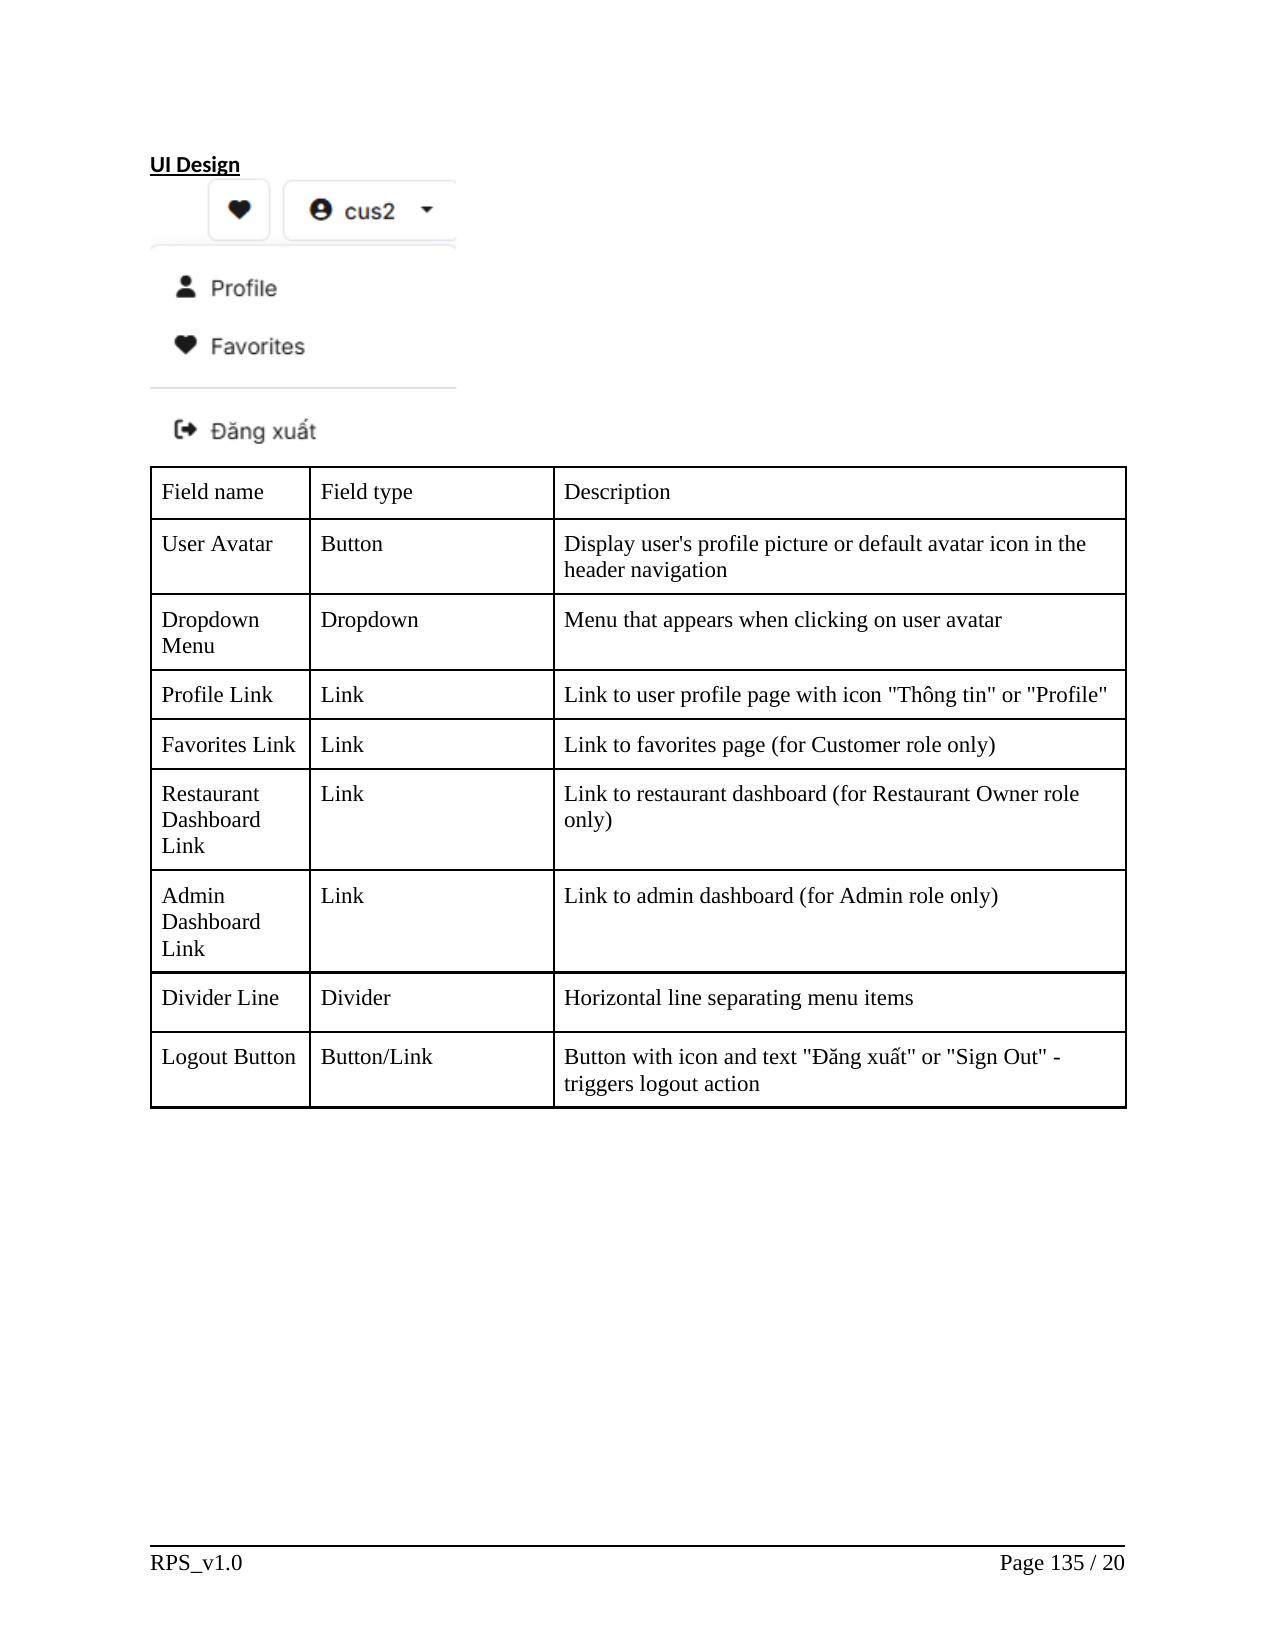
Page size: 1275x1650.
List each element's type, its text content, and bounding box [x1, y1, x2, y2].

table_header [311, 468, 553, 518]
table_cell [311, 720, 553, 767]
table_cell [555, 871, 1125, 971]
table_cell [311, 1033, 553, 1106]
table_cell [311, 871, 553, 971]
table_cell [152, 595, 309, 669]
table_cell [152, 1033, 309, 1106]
subtitle UI Design [150, 150, 1125, 178]
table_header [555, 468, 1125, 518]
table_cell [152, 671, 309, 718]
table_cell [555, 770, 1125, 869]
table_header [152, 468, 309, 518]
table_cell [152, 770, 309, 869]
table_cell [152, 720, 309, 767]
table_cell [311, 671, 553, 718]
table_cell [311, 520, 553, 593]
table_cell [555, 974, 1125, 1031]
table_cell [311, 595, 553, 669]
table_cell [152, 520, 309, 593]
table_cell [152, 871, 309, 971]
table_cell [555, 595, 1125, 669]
picture [150, 178, 457, 466]
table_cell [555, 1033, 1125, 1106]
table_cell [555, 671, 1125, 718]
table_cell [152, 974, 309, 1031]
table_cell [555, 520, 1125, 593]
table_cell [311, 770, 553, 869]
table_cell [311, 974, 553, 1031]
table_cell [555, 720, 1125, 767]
